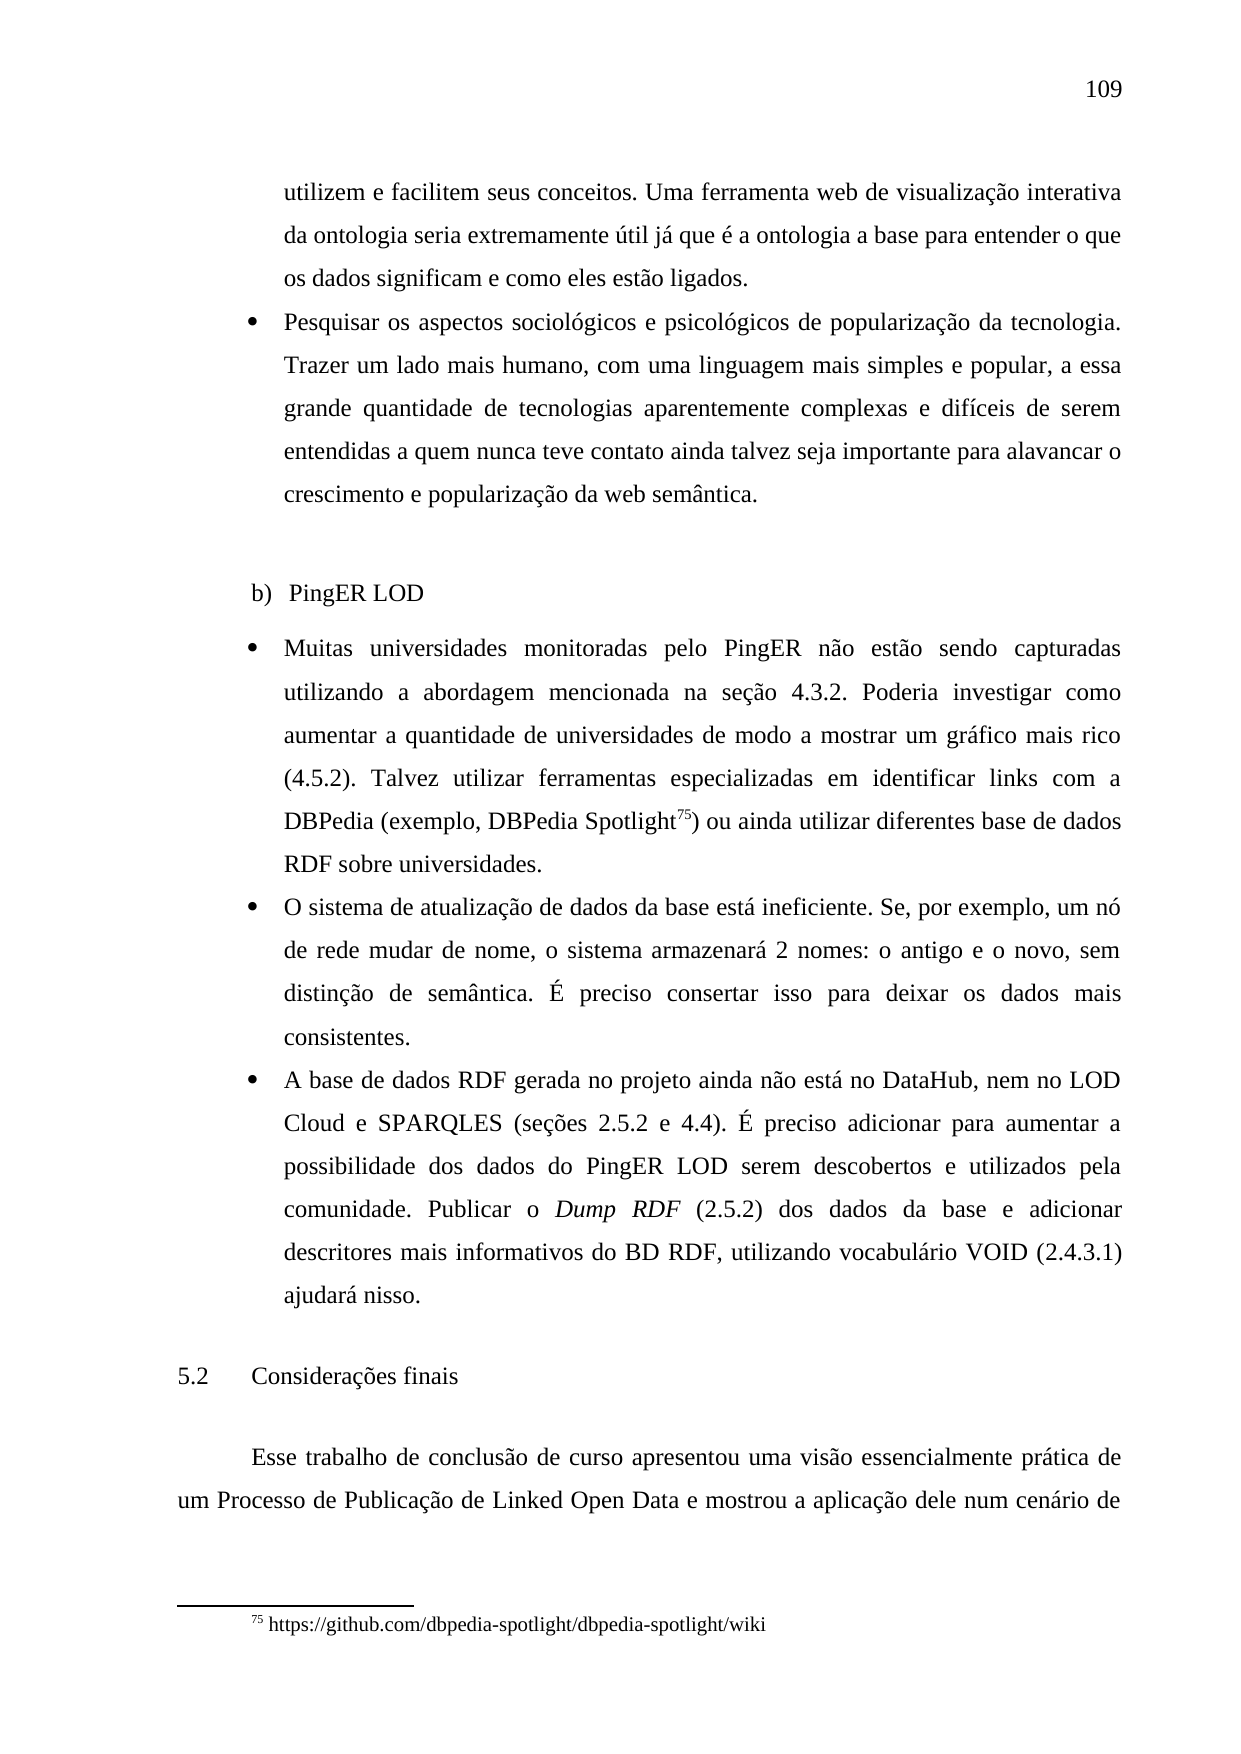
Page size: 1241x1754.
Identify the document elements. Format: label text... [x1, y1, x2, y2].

list Muitas universidades monitoradas pelo PingER não estão sendo capturadas utilizando a abordagem mencionada na seção 4.3.2. Poderia investigar como aumentar a quantidade de universidades de modo a mostrar um gráfico mais rico (4.5.2). Talvez utilizar ferramentas especializadas em identificar links com a DBPedia (exemplo, DBPedia Spotlight) ou ainda utilizar diferentes base de dados RDF sobre universidades. [248, 633, 1122, 878]
list O sistema de atualização de dados da base está ineficiente. Se, por exemplo, um nó de rede mudar de nome, o sistema armazenará 2 nomes: o antigo e o novo, sem distinção de semântica. É preciso consertar isso para deixar os dados mais consistentes. [248, 892, 1122, 1050]
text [177, 1442, 1122, 1513]
text Considerações finais [177, 1361, 1122, 1390]
list Pesquisar os aspectos sociológicos e psicológicos de popularização da tecnologia. Trazer um lado mais humano, com uma linguagem mais simples e popular, a essa grande quantidade de tecnologias aparentemente complexas e difíceis de serem entendidas a quem nunca teve contato ainda talvez seja importante para alavancar o crescimento e popularização da web semântica. [248, 307, 1122, 508]
list A base de dados RDF gerada no projeto ainda não está no DataHub, nem no LOD Cloud e SPARQLES (seções 2.5.2 e 4.4). É preciso adicionar para aumentar a possibilidade dos dados do PingER LOD serem descobertos e utilizados pela comunidade. Publicar o Dump RDF (2.5.2) dos dados da base e adicionar descritores mais informativos do BD RDF, utilizando vocabulário VOID (2.4.3.1) ajudará nisso. [248, 1065, 1122, 1309]
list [248, 177, 1122, 292]
list PingER LOD [251, 578, 1122, 607]
